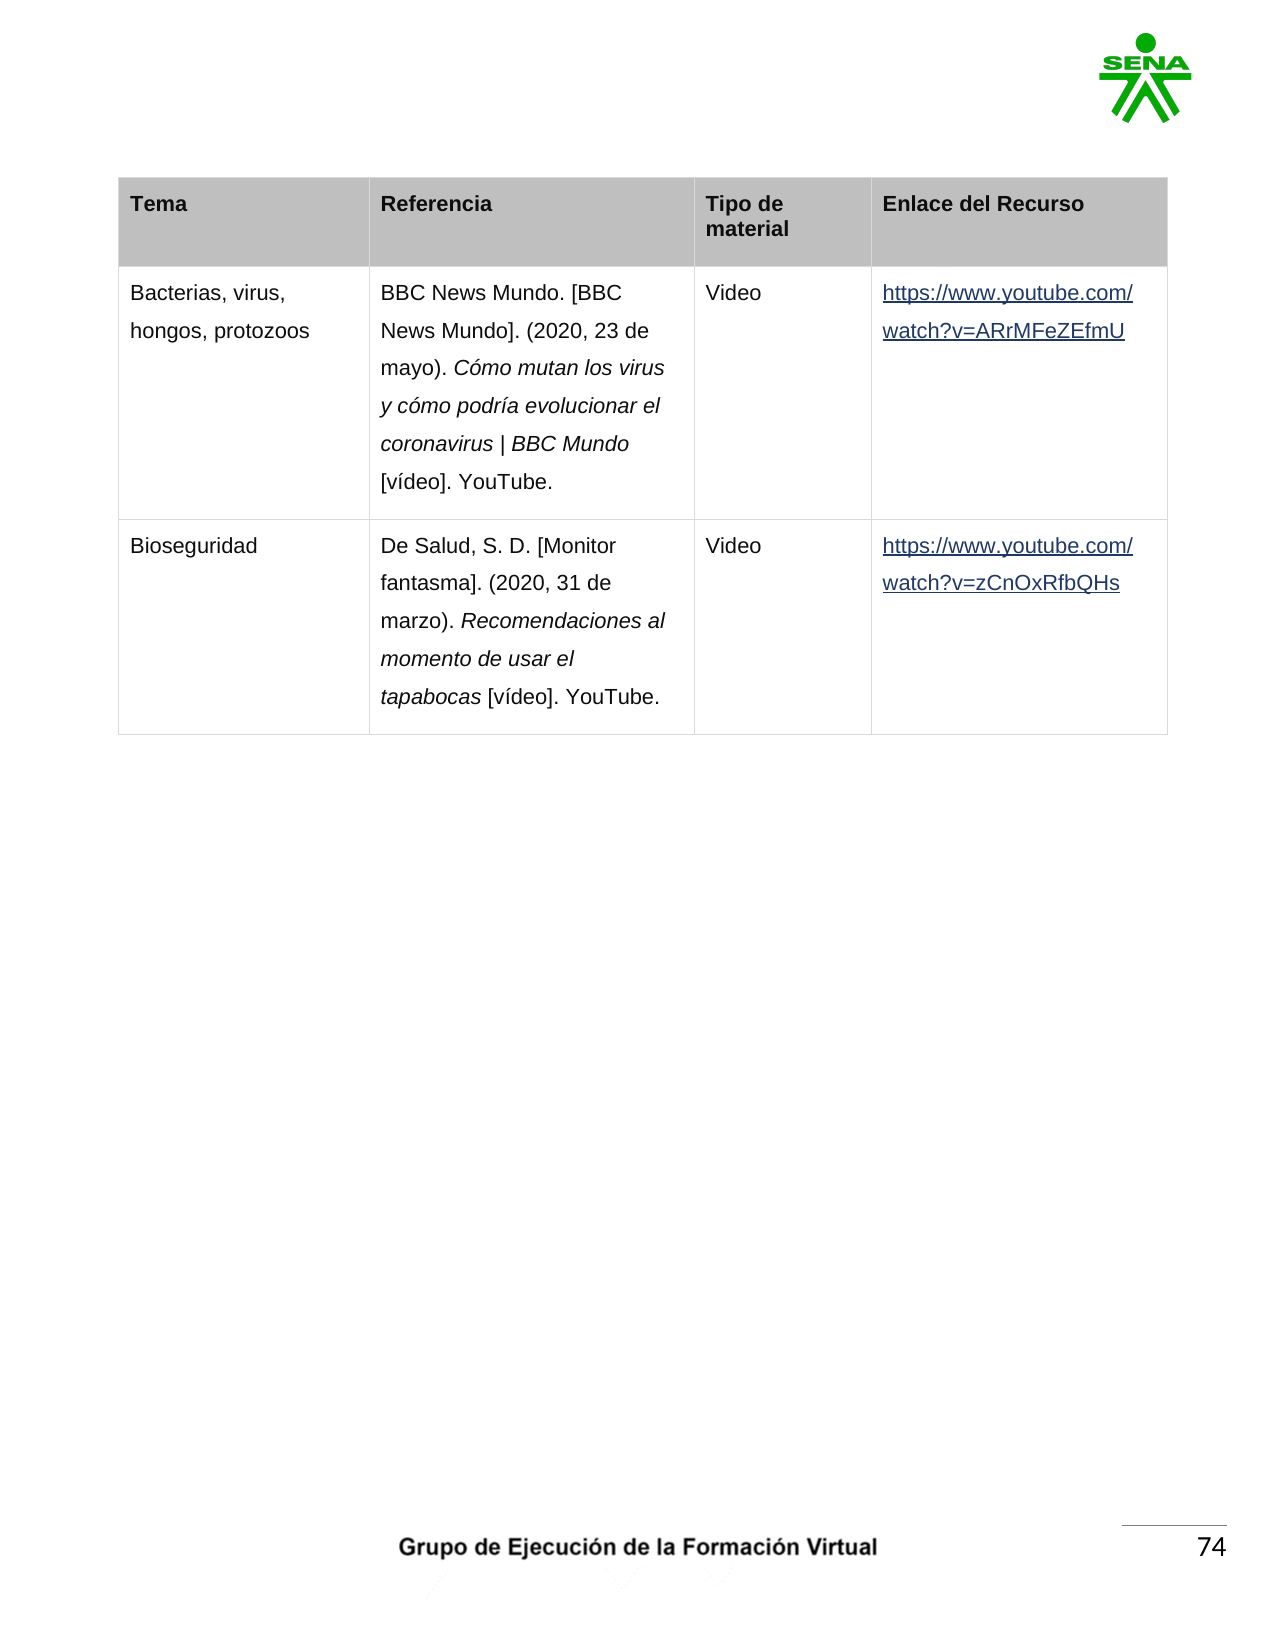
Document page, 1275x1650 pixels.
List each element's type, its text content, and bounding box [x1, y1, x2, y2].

table_cell Video [695, 520, 871, 734]
table_cell https://www.youtube.com/watch?v=ARrMFeZEfmU [872, 267, 1167, 519]
table_header Enlace del Recurso [872, 178, 1167, 266]
table_cell De Salud, S. D. [Monitor fantasma]. (2020, 31 de marzo). Recomendaciones al momento de usar el tapabocas [vídeo]. YouTube. [370, 520, 694, 734]
table_cell https://www.youtube.com/watch?v=zCnOxRfbQHs [872, 520, 1167, 734]
picture [1099, 33, 1192, 123]
table_cell Video [695, 267, 871, 519]
table_header Tipo de material [695, 178, 871, 266]
picture [0, 1486, 1275, 1598]
table_header Referencia [370, 178, 694, 266]
table_cell BBC News Mundo. [BBC News Mundo]. (2020, 23 de mayo). Cómo mutan los virus y cómo podría evolucionar el coronavirus | BBC Mundo [vídeo]. YouTube. [370, 267, 694, 519]
table_cell Bacterias, virus, hongos, protozoos [119, 267, 369, 519]
table_cell Bioseguridad [119, 520, 369, 734]
table_header Tema [119, 178, 369, 266]
